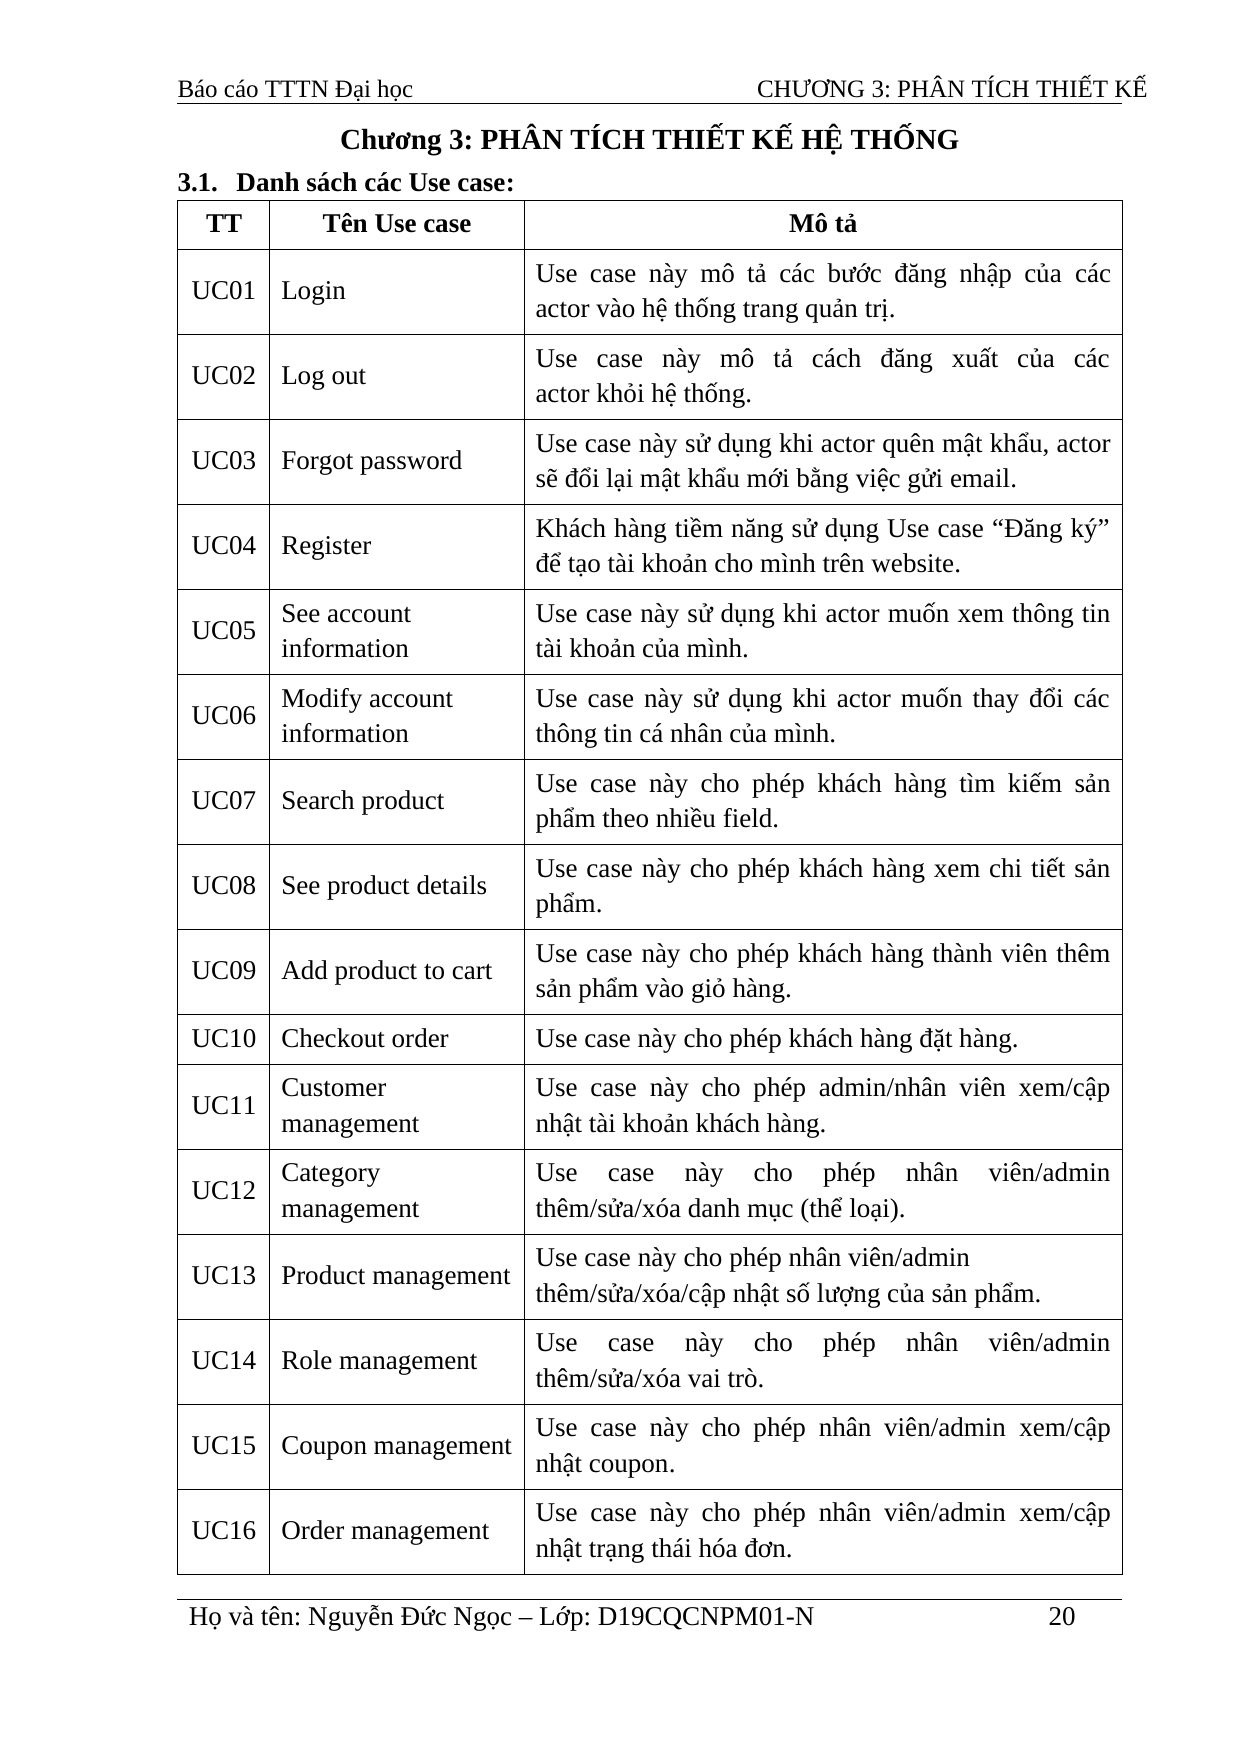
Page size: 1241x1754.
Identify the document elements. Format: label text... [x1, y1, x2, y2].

table_cell UC02 [178, 335, 269, 419]
table_cell Order management [270, 1490, 524, 1574]
table_header Mô tả [525, 201, 1122, 249]
table_cell UC09 [178, 930, 269, 1014]
table_cell UC04 [178, 505, 269, 589]
table_cell UC05 [178, 590, 269, 674]
table_cell UC15 [178, 1405, 269, 1489]
table_cell Role management [270, 1320, 524, 1404]
table_cell Checkout order [270, 1015, 524, 1064]
table_cell Search product [270, 760, 524, 844]
table_cell Use case này sử dụng khi actor quên mật khẩu, actor sẽ đổi lại mật khẩu mới bằng việc gửi email. [525, 420, 1122, 504]
table_cell Use case này sử dụng khi actor muốn xem thông tin tài khoản của mình. [525, 590, 1122, 674]
table_cell UC10 [178, 1015, 269, 1064]
table_cell Use case này cho phép khách hàng tìm kiếm sản phẩm theo nhiều field. [525, 760, 1122, 844]
table_header Tên Use case [270, 201, 524, 249]
table_cell Use case này cho phép khách hàng đặt hàng. [525, 1015, 1122, 1064]
table_cell Use case này cho phép khách hàng xem chi tiết sản phẩm. [525, 845, 1122, 929]
table_cell Modify account information [270, 675, 524, 759]
table_cell UC16 [178, 1490, 269, 1574]
table_cell Use case này cho phép nhân viên/admin xem/cập nhật coupon. [525, 1405, 1122, 1489]
table_cell UC01 [178, 250, 269, 334]
table_cell Product management [270, 1235, 524, 1319]
table_cell Category management [270, 1150, 524, 1234]
table_cell Use case này mô tả cách đăng xuất của các actor khỏi hệ thống. [525, 335, 1122, 419]
table_cell Use case này mô tả các bước đăng nhập của các actor vào hệ thống trang quản trị. [525, 250, 1122, 334]
table_cell UC06 [178, 675, 269, 759]
subtitle Danh sách các Use case: [177, 167, 1122, 198]
table_cell UC07 [178, 760, 269, 844]
table_cell Log out [270, 335, 524, 419]
table_cell Forgot password [270, 420, 524, 504]
table_cell UC11 [178, 1065, 269, 1149]
table_cell Customer management [270, 1065, 524, 1149]
table_cell Khách hàng tiềm năng sử dụng Use case “Đăng ký” để tạo tài khoản cho mình trên website. [525, 505, 1122, 589]
table_header TT [178, 201, 269, 249]
table_cell UC08 [178, 845, 269, 929]
table_cell UC13 [178, 1235, 269, 1319]
table_cell Register [270, 505, 524, 589]
table_cell Use case này cho phép admin/nhân viên xem/cập nhật tài khoản khách hàng. [525, 1065, 1122, 1149]
table_cell UC03 [178, 420, 269, 504]
table_cell Use case này cho phép nhân viên/admin thêm/sửa/xóa/cập nhật số lượng của sản phẩm. [525, 1235, 1122, 1319]
table_cell See account information [270, 590, 524, 674]
table_cell Use case này sử dụng khi actor muốn thay đổi các thông tin cá nhân của mình. [525, 675, 1122, 759]
table_cell Use case này cho phép nhân viên/admin thêm/sửa/xóa vai trò. [525, 1320, 1122, 1404]
table_cell Use case này cho phép nhân viên/admin xem/cập nhật trạng thái hóa đơn. [525, 1490, 1122, 1574]
table_cell Use case này cho phép nhân viên/admin thêm/sửa/xóa danh mục (thể loại). [525, 1150, 1122, 1234]
table_cell Add product to cart [270, 930, 524, 1014]
table_cell Coupon management [270, 1405, 524, 1489]
table_cell UC12 [178, 1150, 269, 1234]
table_cell Use case này cho phép khách hàng thành viên thêm sản phẩm vào giỏ hàng. [525, 930, 1122, 1014]
table_cell See product details [270, 845, 524, 929]
subtitle Chương 3: PHÂN TÍCH THIẾT KẾ HỆ THỐNG [177, 122, 1122, 155]
table_cell Login [270, 250, 524, 334]
table_cell UC14 [178, 1320, 269, 1404]
